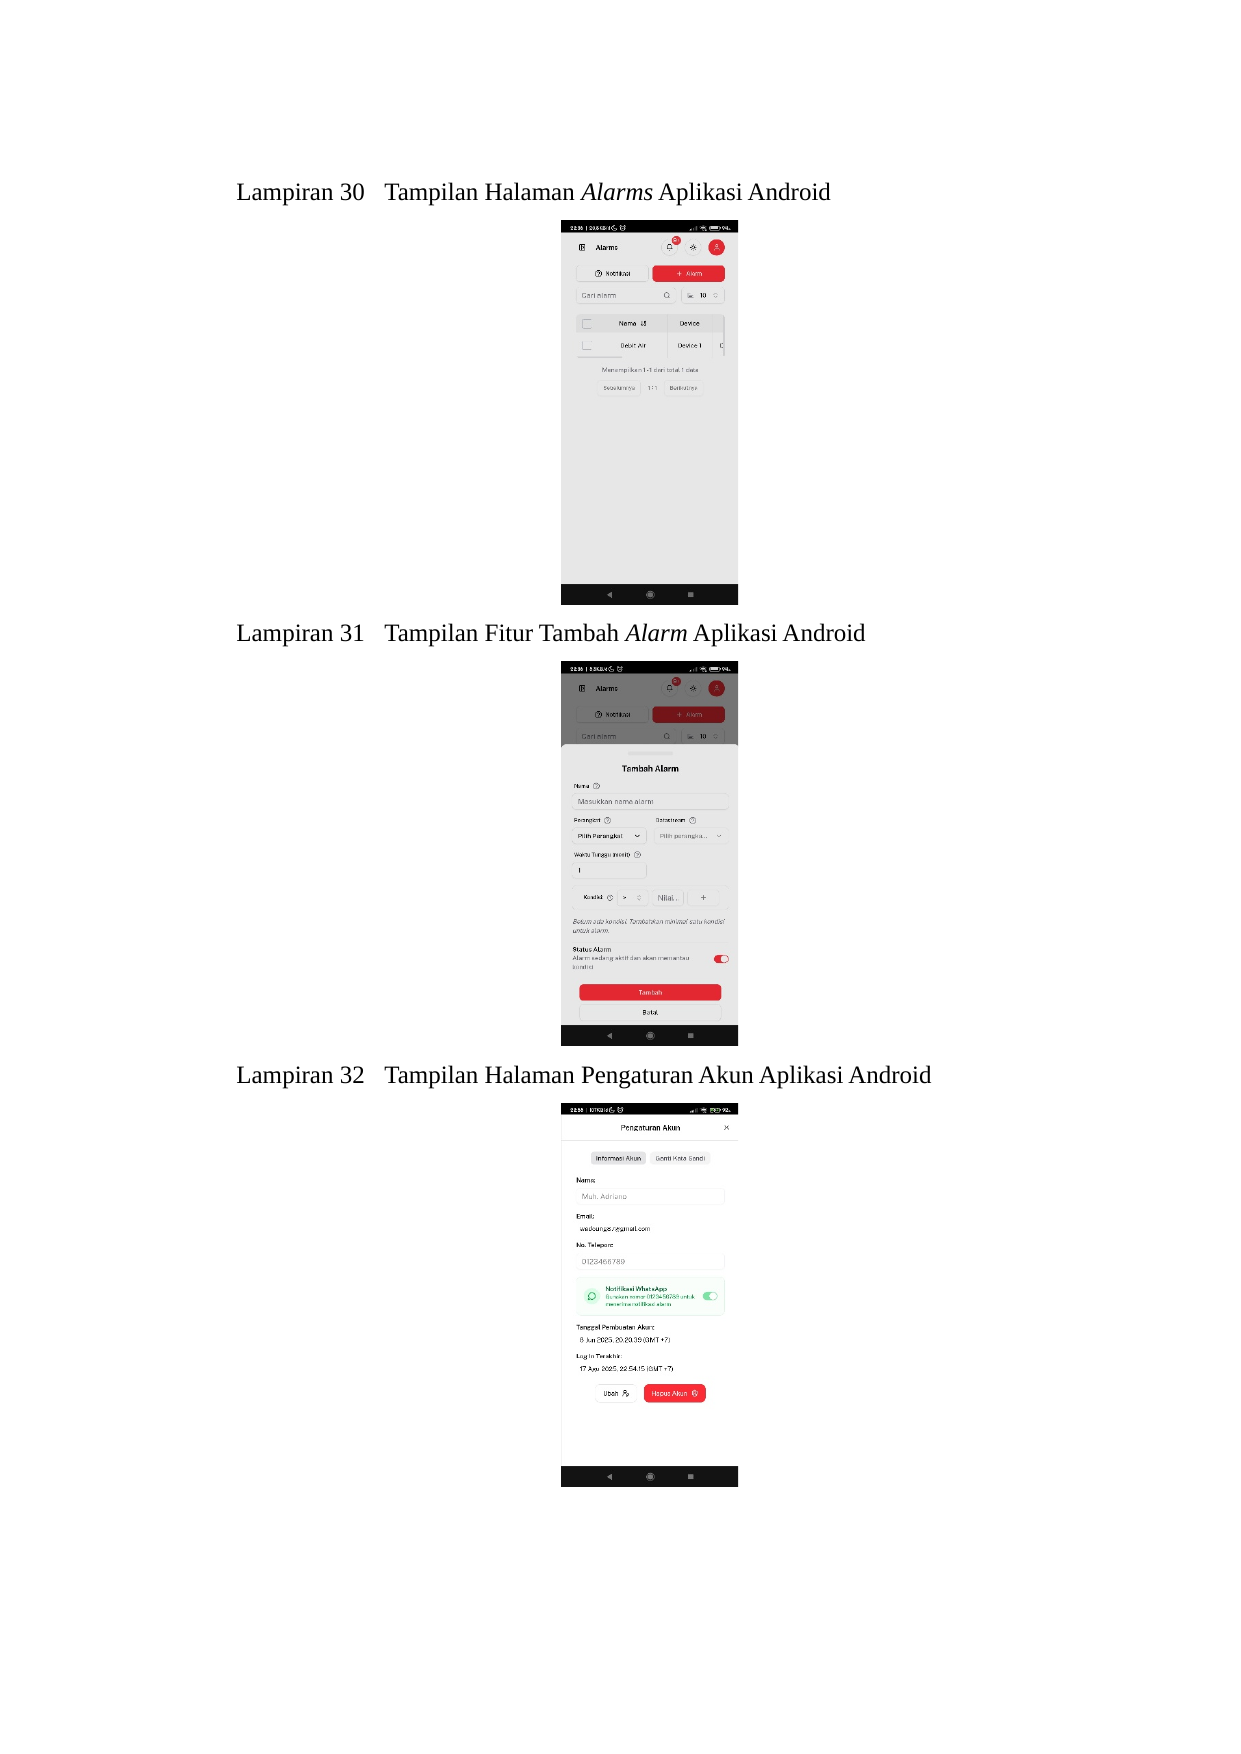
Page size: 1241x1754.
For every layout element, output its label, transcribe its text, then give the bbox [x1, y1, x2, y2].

text Tampilan Halaman Alarms Aplikasi Android [236, 177, 1063, 206]
picture [561, 661, 739, 1046]
text Tampilan Fitur Tambah Alarm Aplikasi Android [236, 618, 1063, 647]
picture [561, 1103, 739, 1487]
text Tampilan Halaman Pengaturan Akun Aplikasi Android [236, 1060, 1063, 1089]
picture [561, 220, 739, 605]
